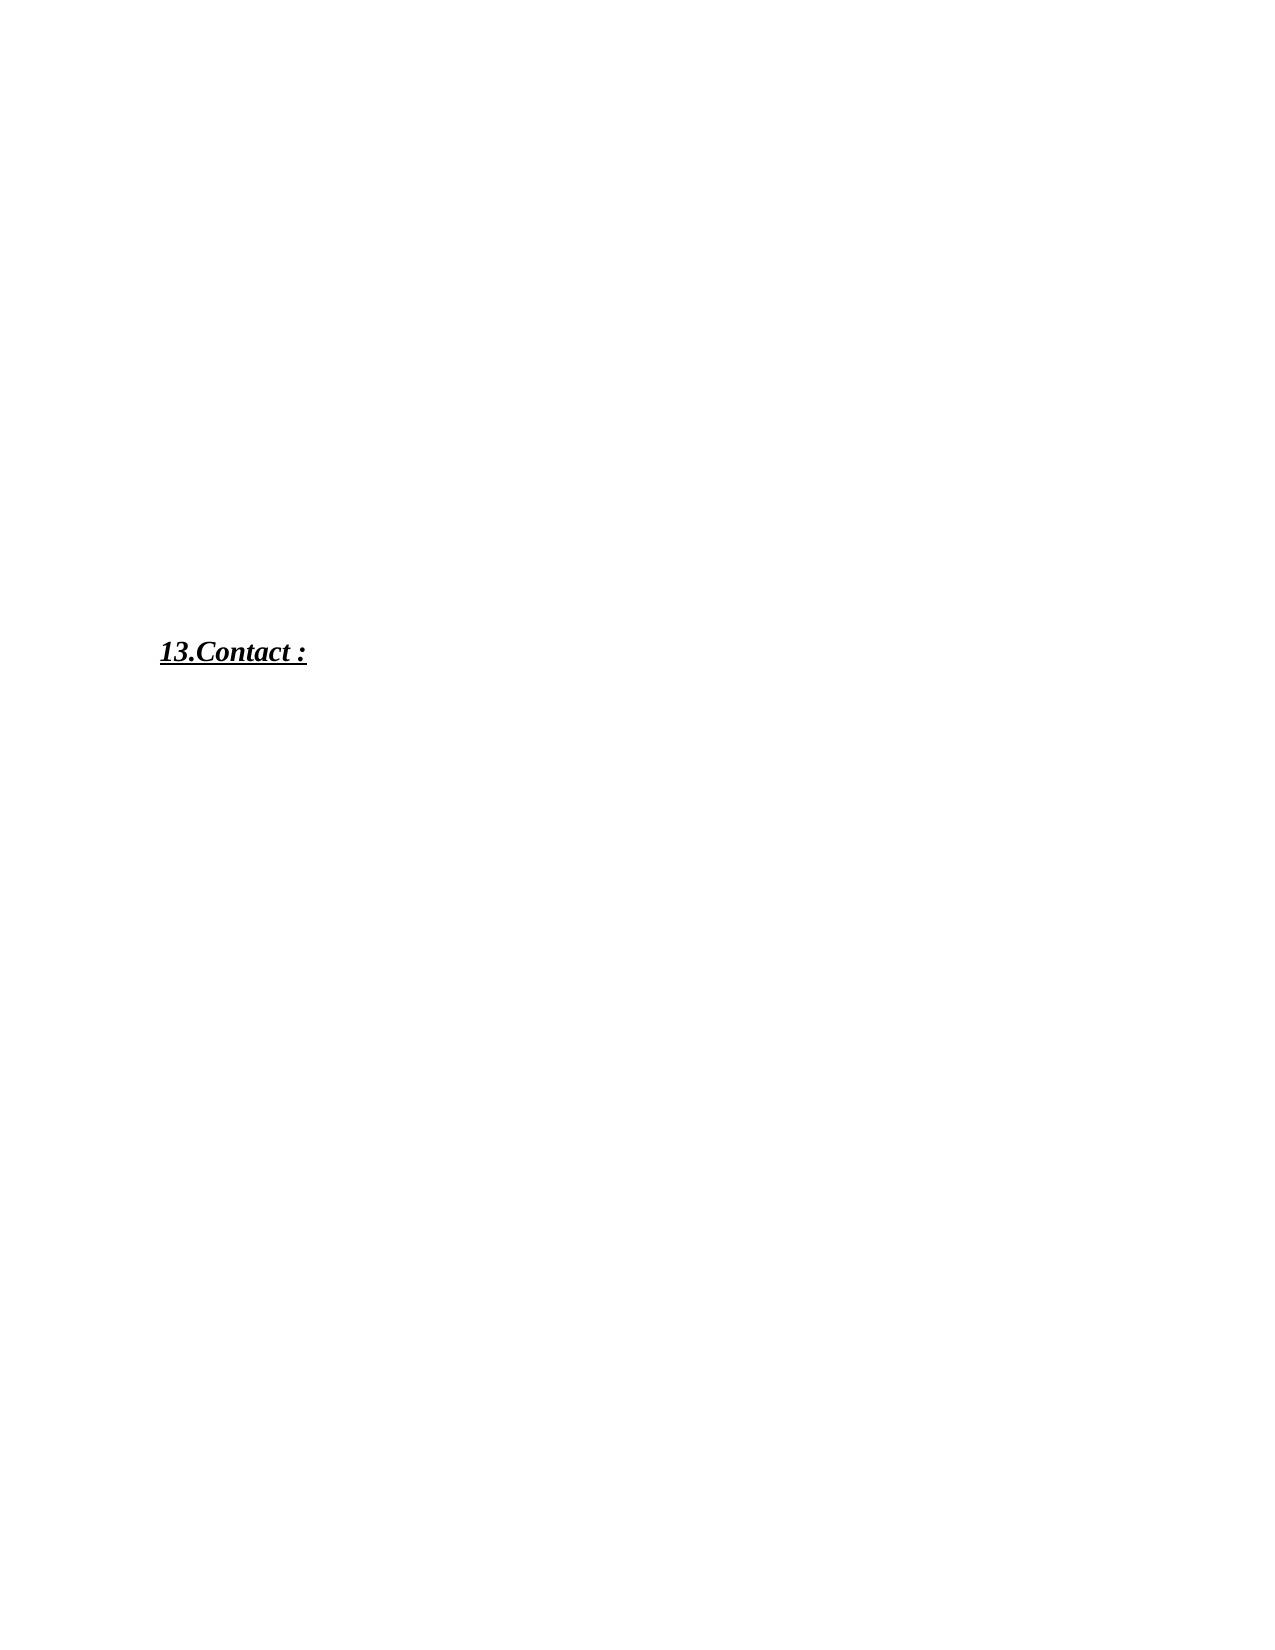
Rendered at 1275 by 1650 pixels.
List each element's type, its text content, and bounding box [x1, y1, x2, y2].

text 13.Contact : [159, 634, 1125, 668]
